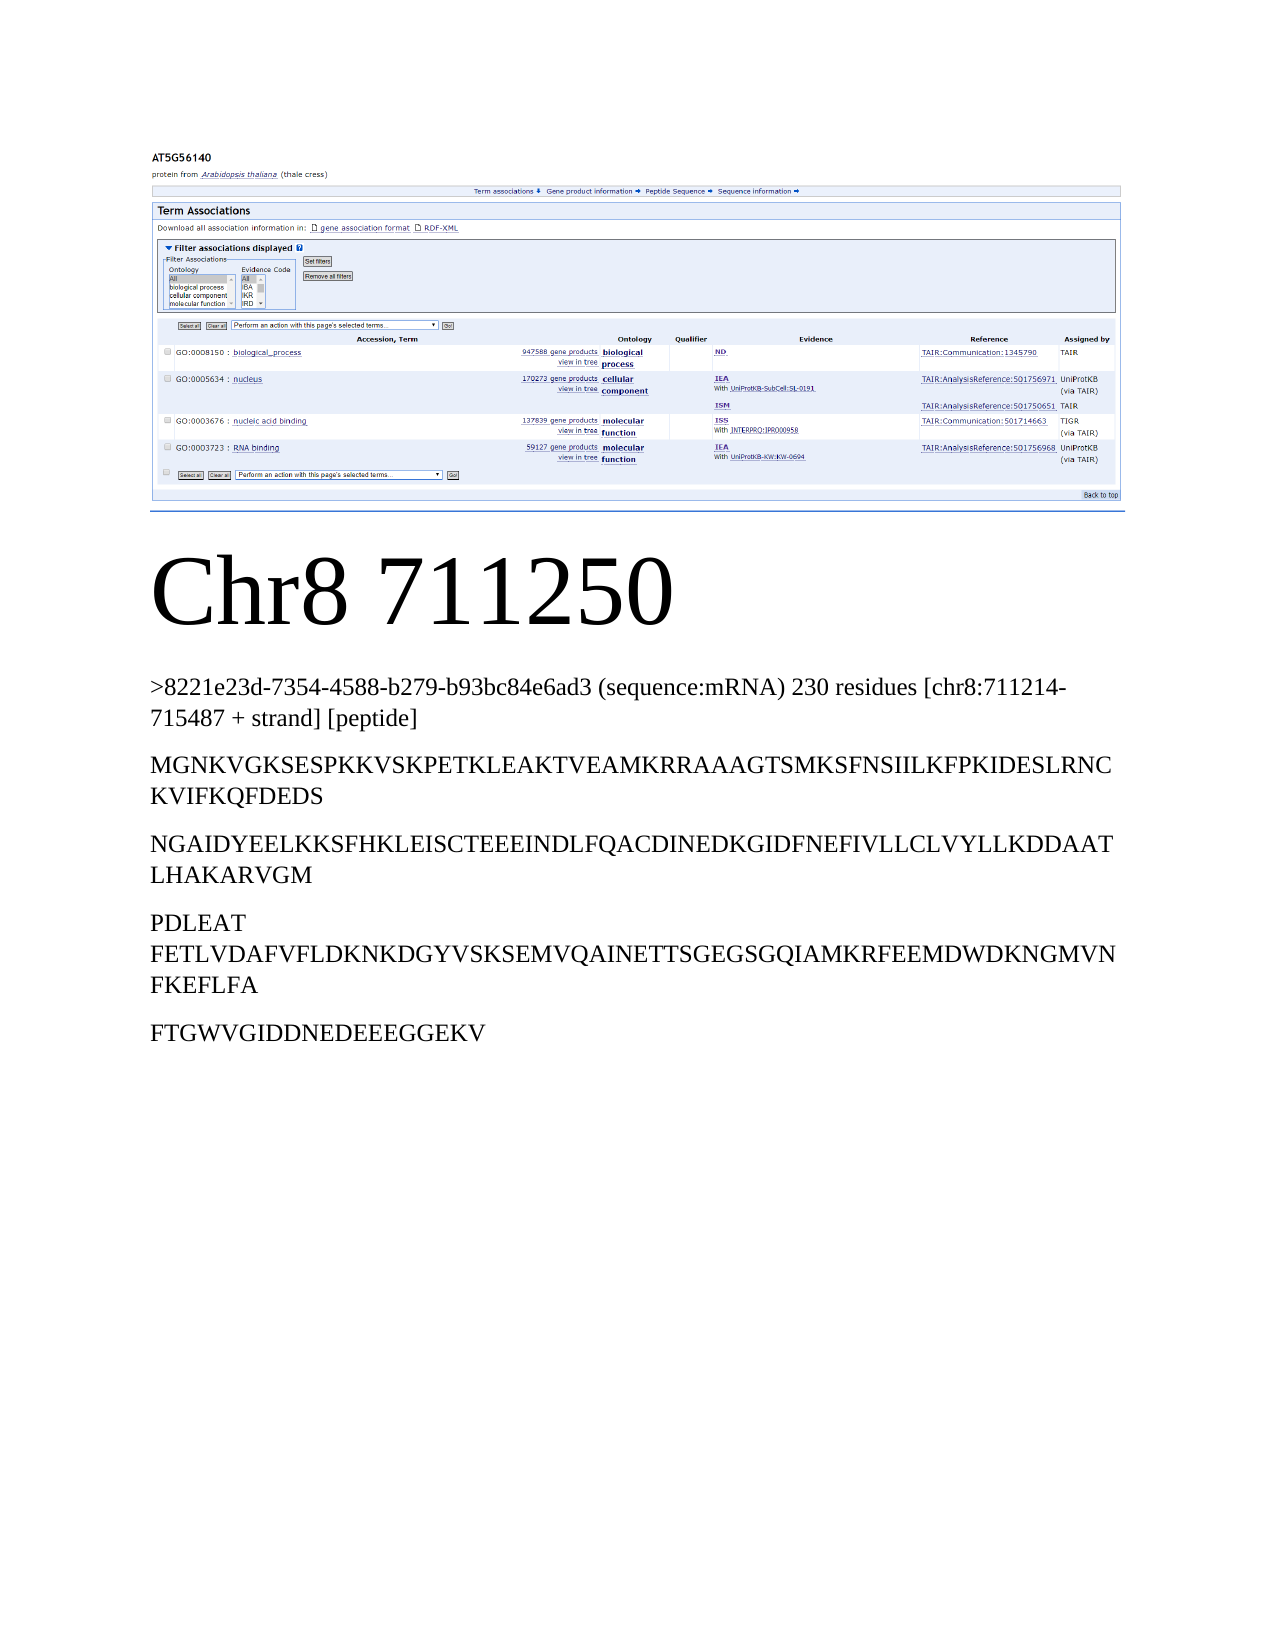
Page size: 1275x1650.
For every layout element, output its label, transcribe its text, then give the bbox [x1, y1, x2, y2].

text NGAIDYEELKKSFHKLEISCTEEEINDLFQACDINEDKGIDFNEFIVLLCLVYLLKDDAATLHAKARVGM [150, 829, 1125, 889]
text MGNKVGKSESPKKVSKPETKLEAKTVEAMKRRAAAGTSMKSFNSIILKFPKIDESLRNCKVIFKQFDEDS [150, 750, 1125, 810]
text FTGWVGIDDNEDEEEGGEKV [150, 1018, 1125, 1046]
text PDLEATFETLVDAFVFLDKNKDGYVSKSEMVQAINETTSGEGSGQIAMKRFEEMDWDKNGMVNFKEFLFA [150, 908, 1125, 999]
text Chr8 711250 [150, 531, 1125, 646]
picture [150, 150, 1125, 512]
text >8221e23d-7354-4588-b279-b93bc84e6ad3 (sequence:mRNA) 230 residues [chr8:711214-715487 + strand] [peptide] [150, 672, 1125, 731]
